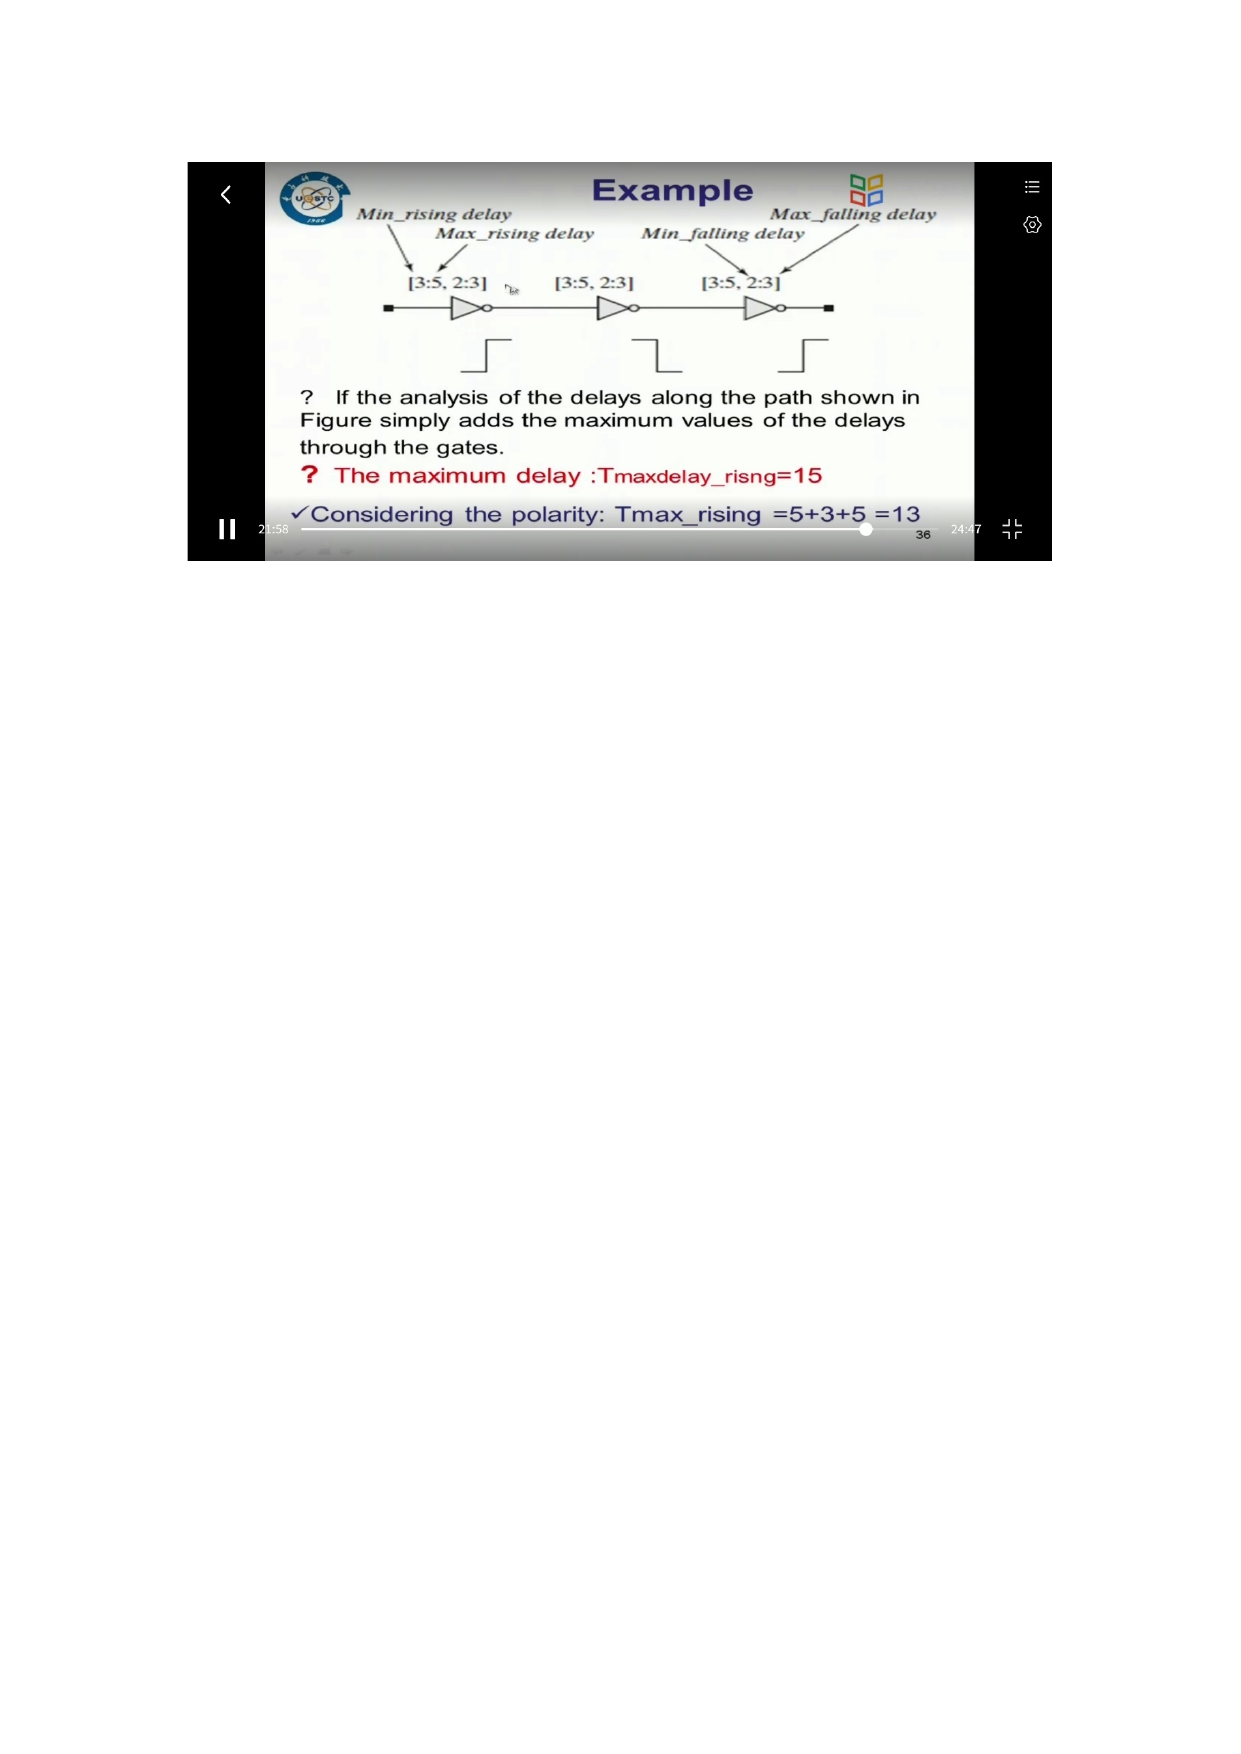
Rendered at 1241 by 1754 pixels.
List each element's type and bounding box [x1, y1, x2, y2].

picture [187, 162, 1052, 561]
